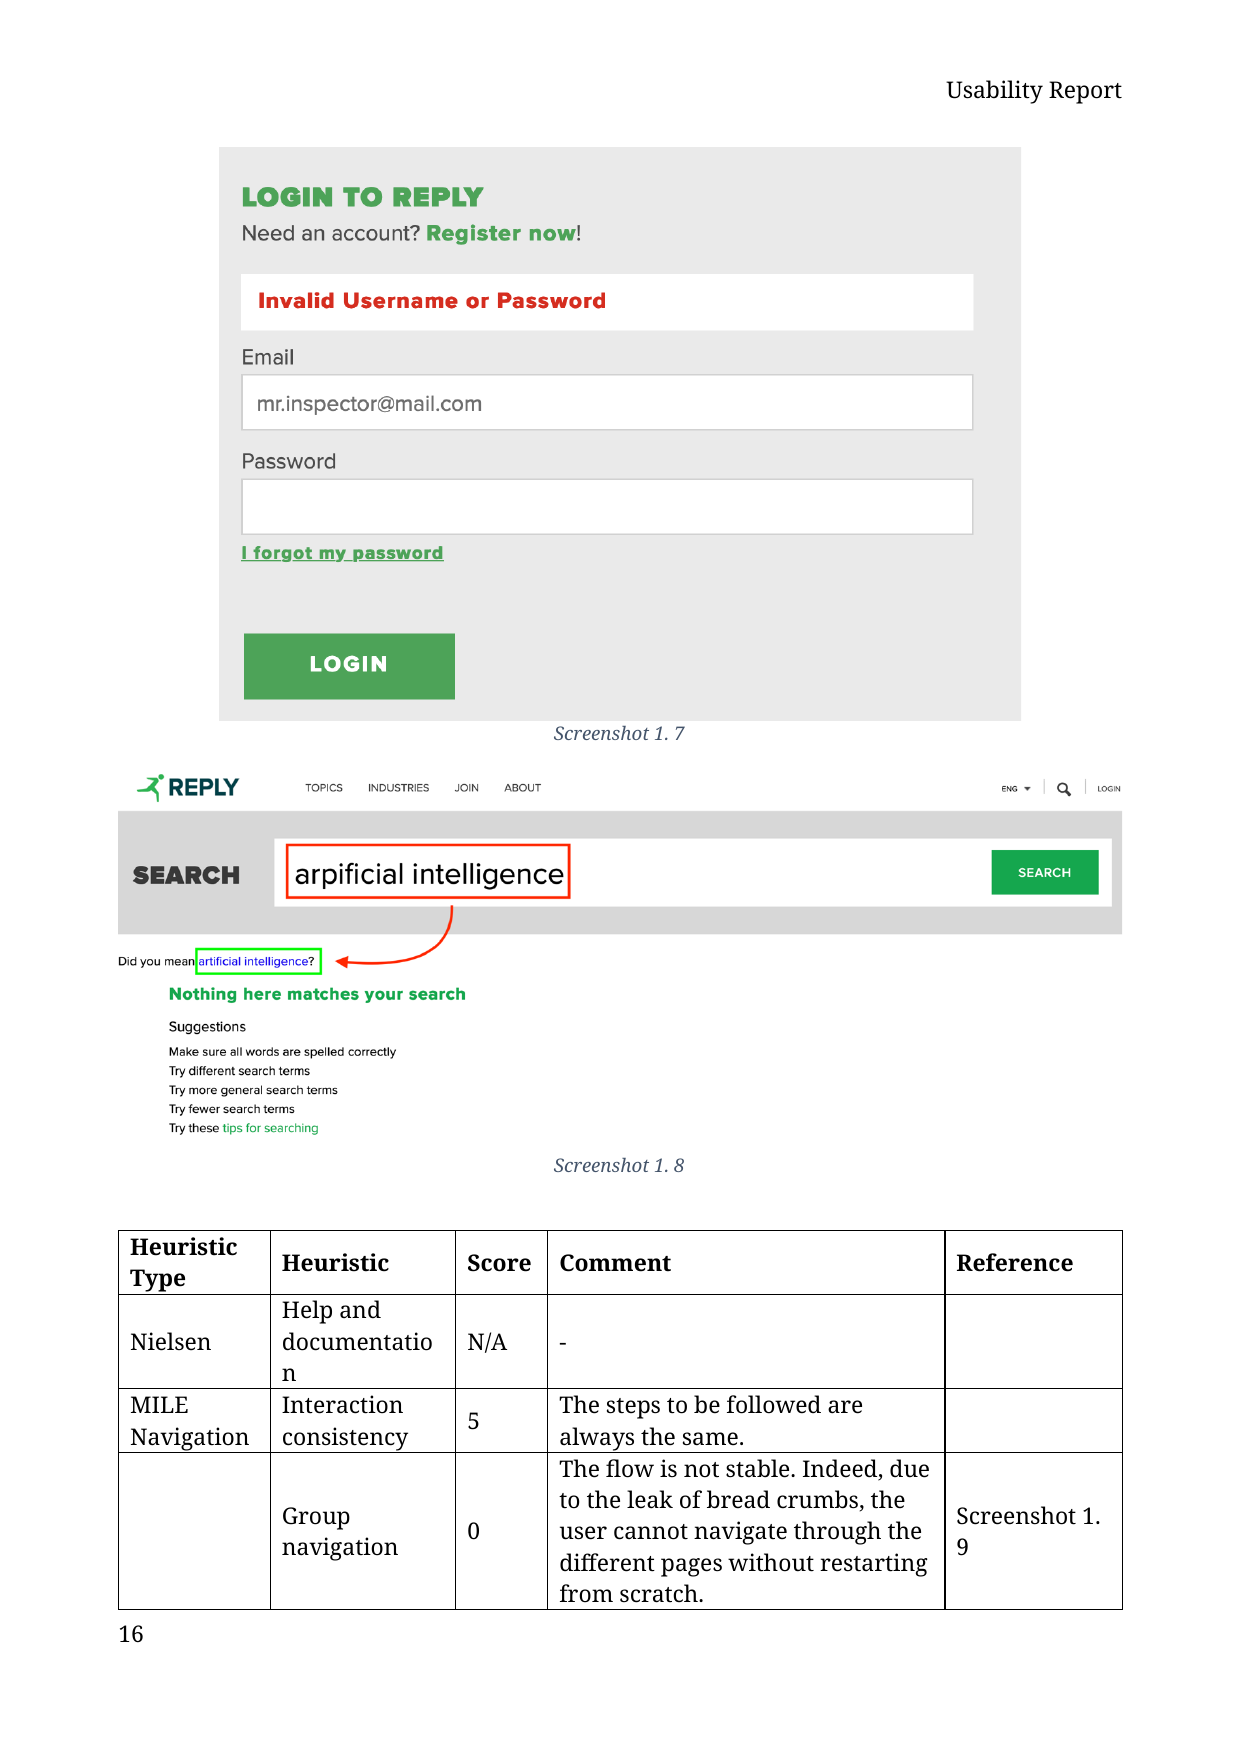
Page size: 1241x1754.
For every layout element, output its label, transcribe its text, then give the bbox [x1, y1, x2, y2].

table_cell Screenshot 1. 9 [946, 1453, 1122, 1609]
table_header Heuristic Type [119, 1231, 270, 1293]
table_cell 0 [456, 1453, 547, 1609]
text Screenshot 1. 7 [118, 721, 1122, 746]
table_cell 5 [456, 1389, 547, 1452]
table_header Heuristic [271, 1231, 455, 1293]
table_header Score [456, 1231, 547, 1293]
table_cell - [548, 1295, 944, 1388]
table_header Comment [548, 1231, 944, 1293]
table_cell Group navigation [271, 1453, 455, 1609]
table_cell MILE Navigation [119, 1389, 270, 1452]
table_header Reference [946, 1231, 1122, 1293]
picture [219, 147, 1022, 721]
table_cell Nielsen [119, 1295, 270, 1388]
table_cell N/A [456, 1295, 547, 1388]
picture [118, 766, 1123, 1153]
table_cell [119, 1453, 270, 1609]
table_cell The steps to be followed are always the same. [548, 1389, 944, 1452]
table_cell The flow is not stable. Indeed, due to the leak of bread crumbs, the user cannot navigate through the different pages without restarting from scratch. [548, 1453, 944, 1609]
table_cell [946, 1389, 1122, 1452]
table_cell [946, 1295, 1122, 1388]
text Screenshot 1. 8 [118, 1153, 1122, 1178]
